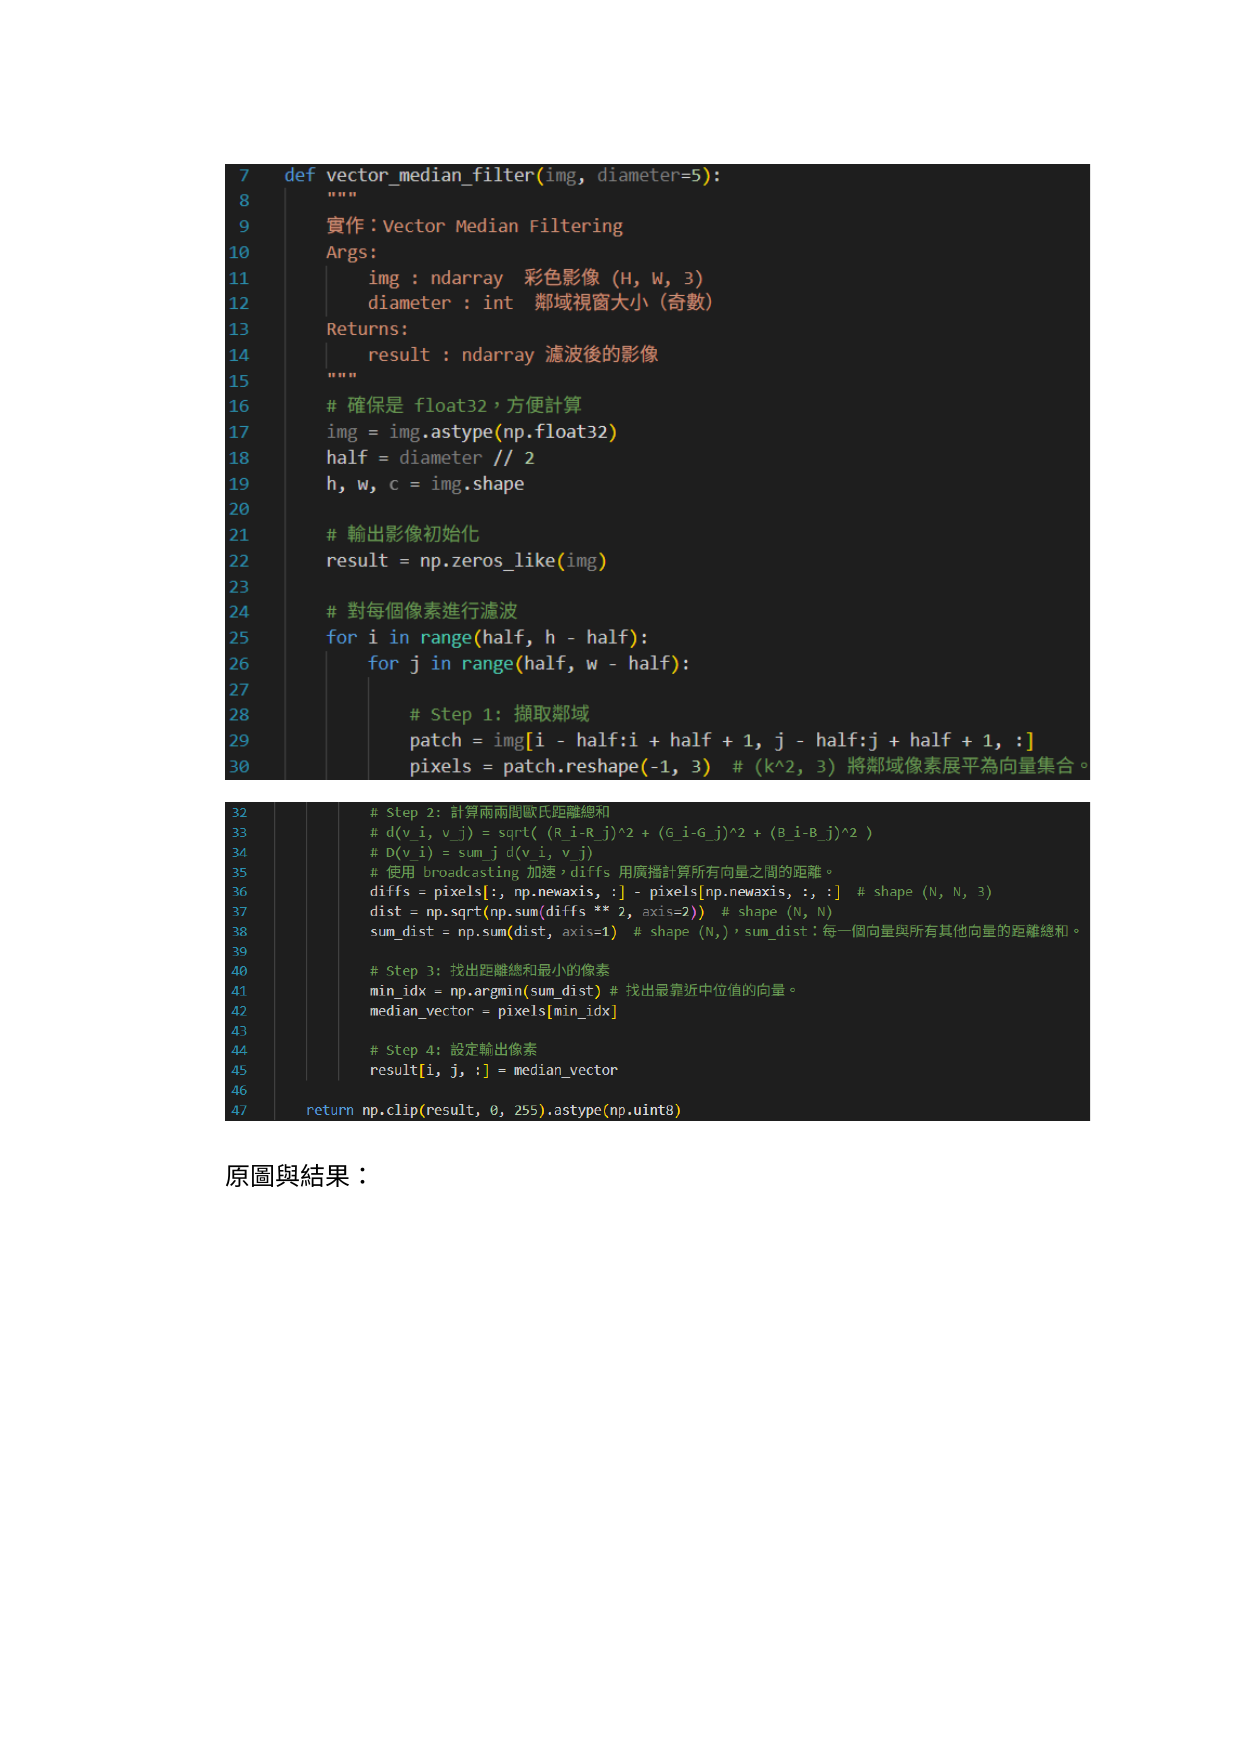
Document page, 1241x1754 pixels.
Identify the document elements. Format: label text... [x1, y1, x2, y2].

picture [225, 164, 1091, 780]
picture [225, 802, 1091, 1121]
text 原圖與結果： [225, 1156, 1053, 1194]
